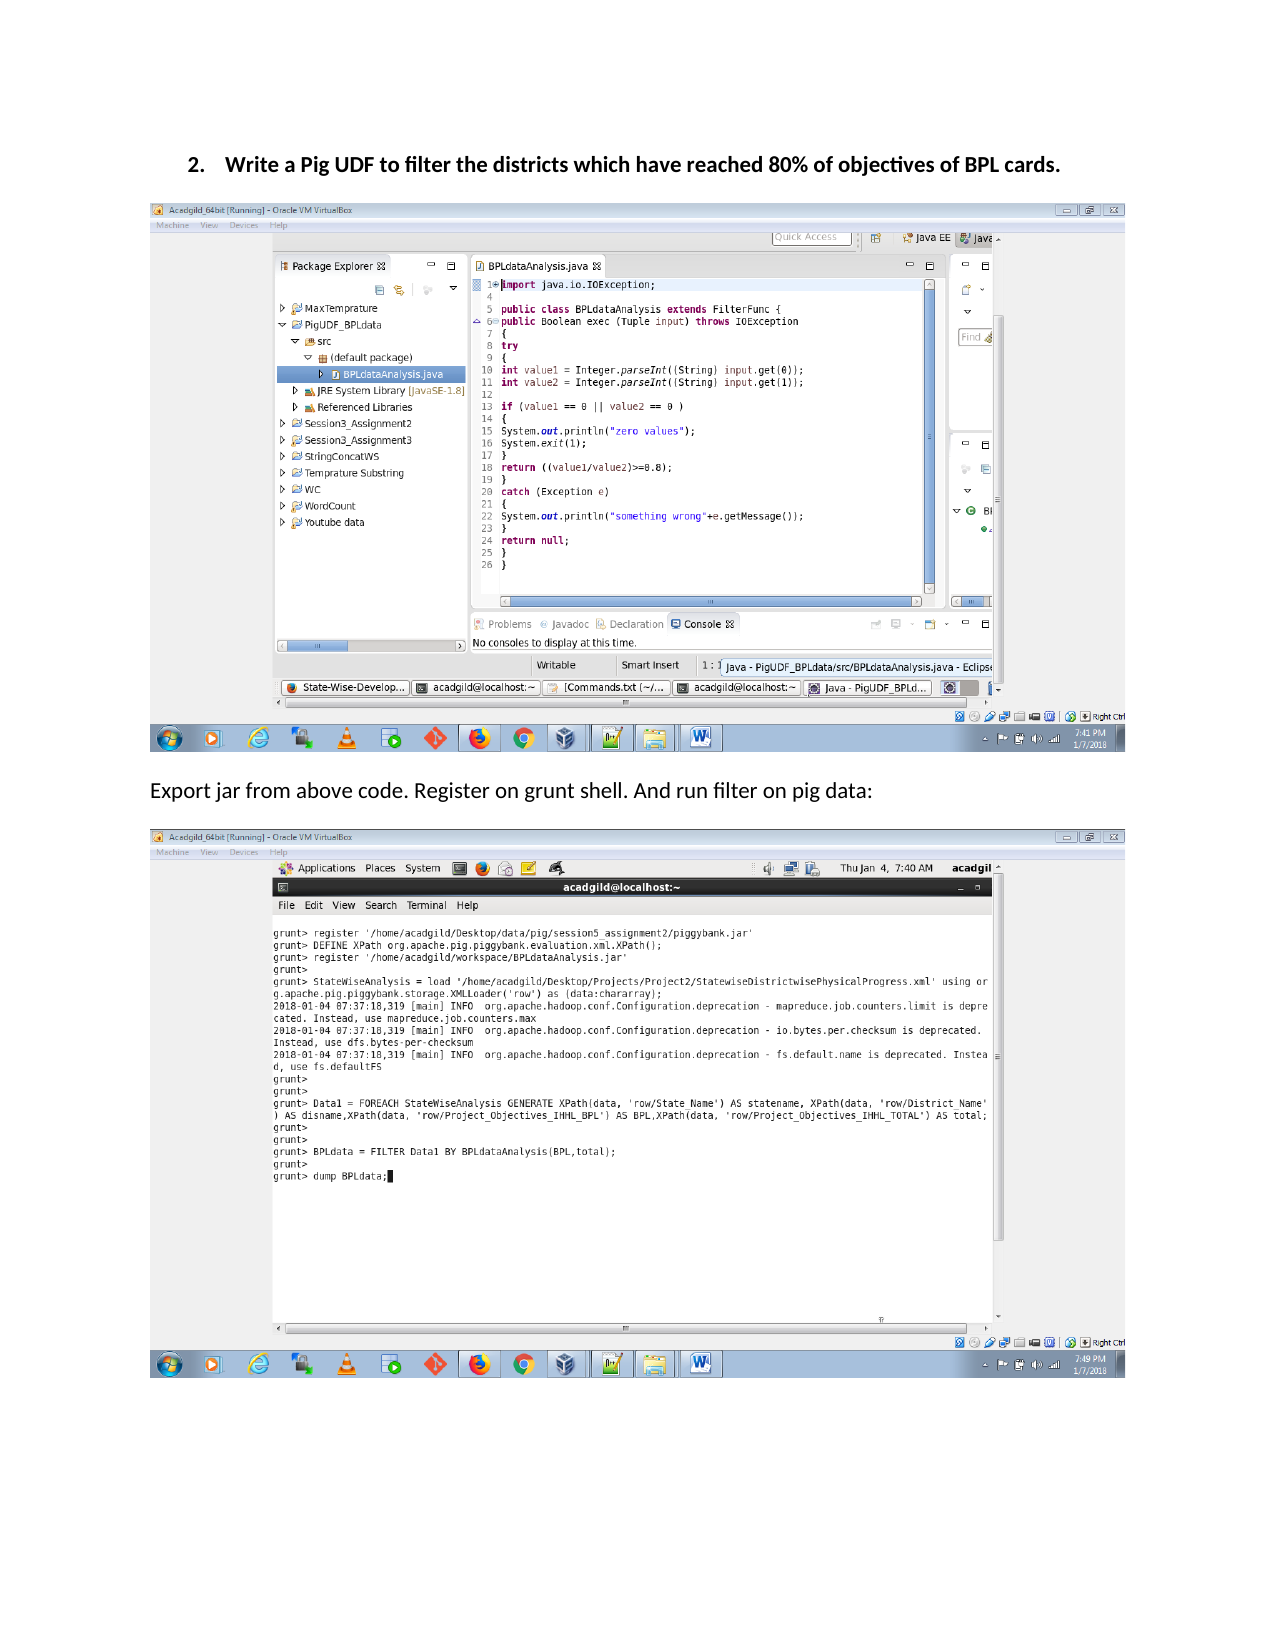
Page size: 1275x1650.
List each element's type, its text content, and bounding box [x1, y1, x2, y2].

list Write a Pig UDF to filter the districts which have reached 80% of objectives of BPL cards. [187, 150, 1125, 178]
text Export jar from above code. Register on grunt shell. And run filter on pig data: [150, 776, 1125, 804]
picture [150, 203, 1125, 752]
picture [150, 829, 1125, 1378]
